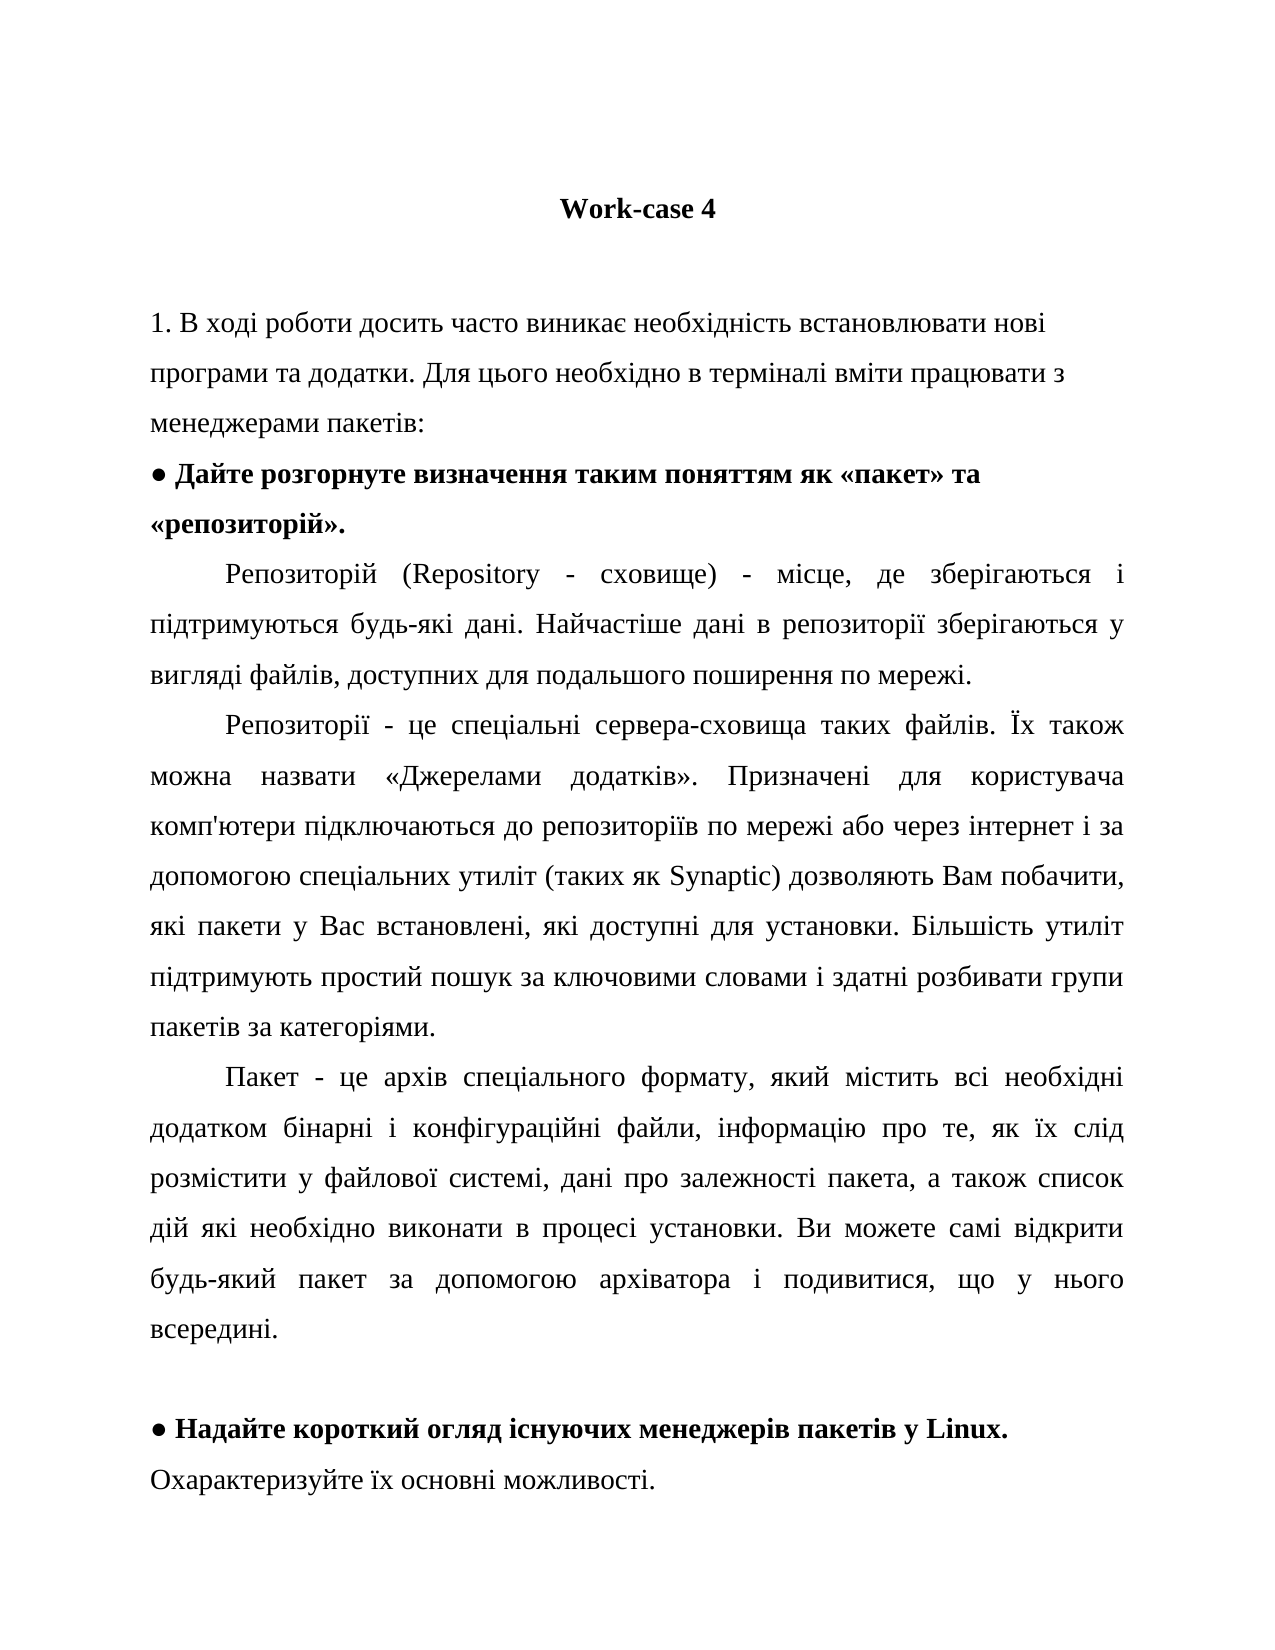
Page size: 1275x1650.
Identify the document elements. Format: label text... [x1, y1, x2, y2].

text менеджерами пакетів: [150, 405, 1125, 439]
text Охарактеризуйте їх основні можливості. [150, 1462, 1125, 1496]
text 1. В ході роботи досить часто виникає необхідність встановлювати нові [150, 305, 1125, 338]
text ● Дайте розгорнуте визначення таким поняттям як «пакет» та [150, 456, 1125, 489]
subtitle Work-case 4 [150, 192, 1125, 225]
text Репозиторії - це спеціальні сервера-сховища таких файлів. Їх також можна назвати «Джерелами додатків». Призначені для користувача комп'ютери підключаються до репозиторіїв по мережі або через інтернет і за допомогою спеціальних утиліт (таких як Synaptic) дозволяють Вам побачити, які пакети у Вас встановлені, які доступні для установки. Більшість утиліт підтримують простий пошук за ключовими словами і здатні розбивати групи пакетів за категоріями. [150, 707, 1125, 1043]
text «репозиторій». [150, 506, 1125, 539]
text Пакет - це архів спеціального формату, який містить всі необхідні додатком бінарні і конфігураційні файли, інформацію про те, як їх слід розмістити у файлової системі, дані про залежності пакета, а також список дій які необхідно виконати в процесі установки. Ви можете самі відкрити будь-який пакет за допомогою архіватора і подивитися, що у нього всередині. [150, 1059, 1125, 1344]
text ● Надайте короткий огляд існуючих менеджерів пакетів у Linux. [150, 1412, 1125, 1445]
text програми та додатки. Для цього необхідно в терміналі вміти працювати з [150, 355, 1125, 389]
text Репозиторій (Repository - сховище) - місце, де зберігаються і підтримуються будь-які дані. Найчастіше дані в репозиторії зберігаються у вигляді файлів, доступних для подальшого поширення по мережі. [150, 556, 1125, 691]
